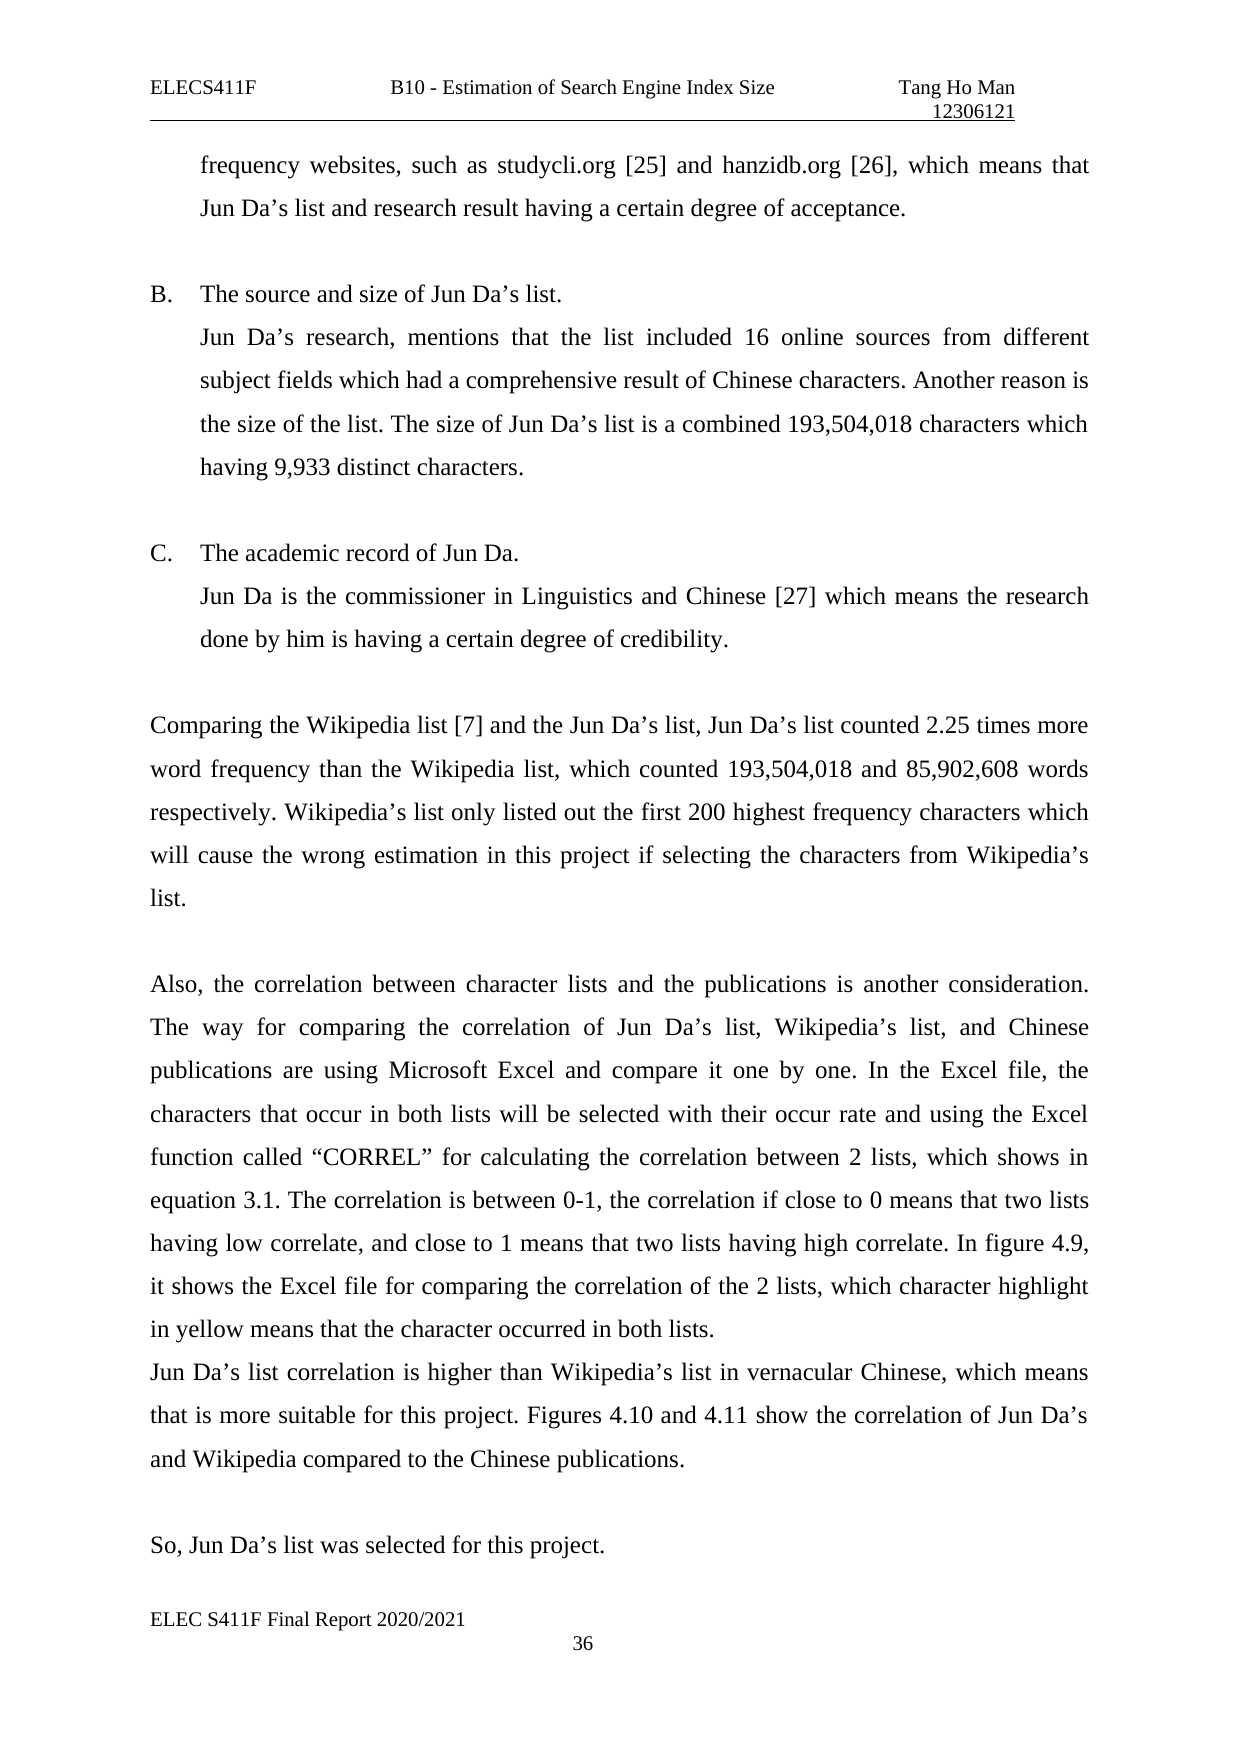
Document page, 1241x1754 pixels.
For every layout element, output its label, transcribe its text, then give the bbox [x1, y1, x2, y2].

text Comparing the Wikipedia list [7] and the Jun Da’s list, Jun Da’s list counted 2.25 times more word frequency than the Wikipedia list, which counted 193,504,018 and 85,902,608 words respectively. Wikipedia’s list only listed out the first 200 highest frequency characters which will cause the wrong estimation in this project if selecting the characters from Wikipedia’s list. [150, 711, 1090, 912]
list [200, 150, 1090, 222]
list The source and size of Jun Da’s list. [150, 279, 1090, 308]
list The academic record of Jun Da. [150, 538, 1090, 567]
text So, Jun Da’s list was selected for this project. [150, 1530, 1090, 1559]
text Also, the correlation between character lists and the publications is another consideration. The way for comparing the correlation of Jun Da’s list, Wikipedia’s list, and Chinese publications are using Microsoft Excel and compare it one by one. In the Excel file, the characters that occur in both lists will be selected with their occur rate and using the Excel function called “CORREL” for calculating the correlation between 2 lists, which shows in equation 3.1. The correlation is between 0-1, the correlation if close to 0 means that two lists having low correlate, and close to 1 means that two lists having high correlate. In figure 4.9, it shows the Excel file for comparing the correlation of the 2 lists, which character highlight in yellow means that the character occurred in both lists. [150, 969, 1090, 1343]
list Jun Da is the commissioner in Linguistics and Chinese [27] which means the research done by him is having a certain degree of credibility. [200, 581, 1090, 653]
text Jun Da’s list correlation is higher than Wikipedia’s list in vernacular Chinese, which means that is more suitable for this project. Figures 4.10 and 4.11 show the correlation of Jun Da’s and Wikipedia compared to the Chinese publications. [150, 1357, 1090, 1472]
list Jun Da’s research, mentions that the list included 16 online sources from different subject fields which had a comprehensive result of Chinese characters. Another reason is the size of the list. The size of Jun Da’s list is a combined 193,504,018 characters which having 9,933 distinct characters. [200, 322, 1090, 481]
